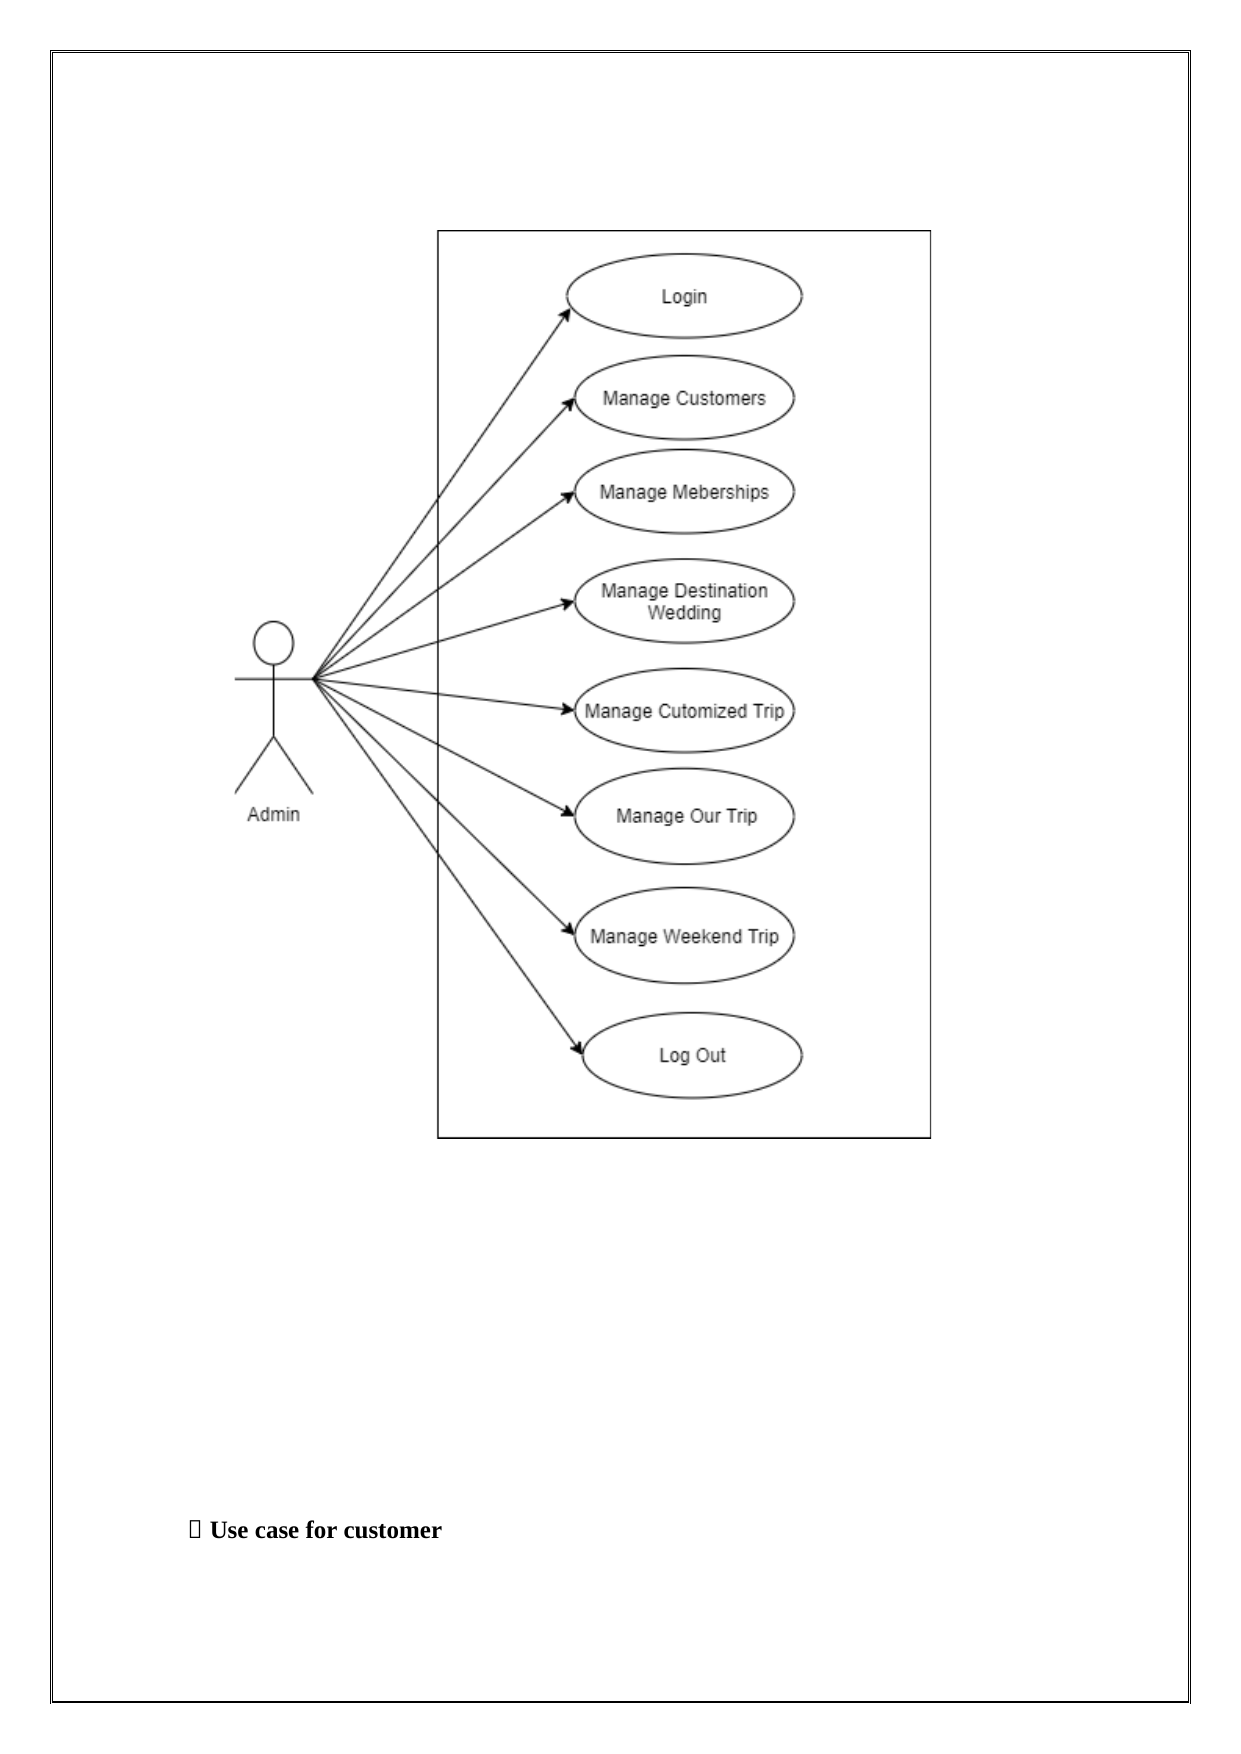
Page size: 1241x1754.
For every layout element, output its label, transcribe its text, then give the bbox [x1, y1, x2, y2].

subtitle  Use case for customer [187, 1511, 1094, 1545]
picture [234, 230, 932, 1139]
